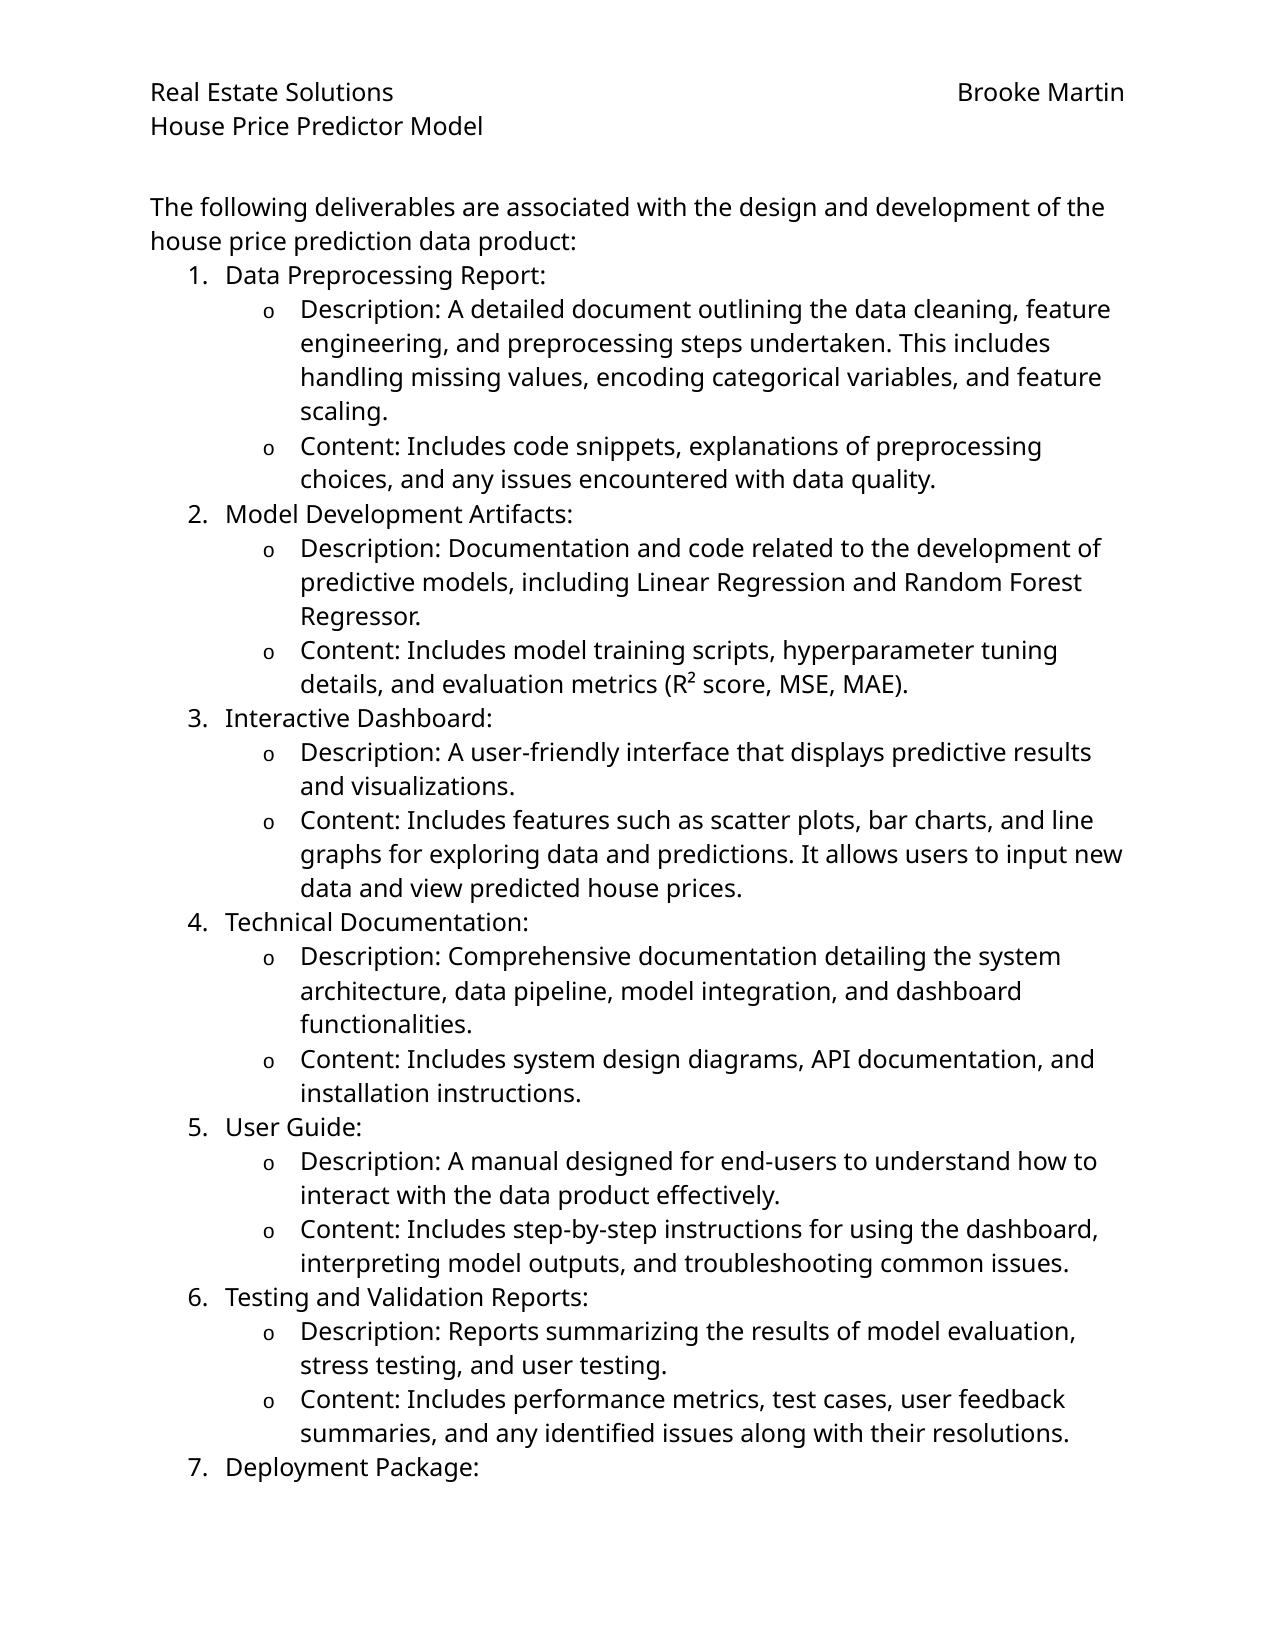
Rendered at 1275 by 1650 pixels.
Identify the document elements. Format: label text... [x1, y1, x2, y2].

list User Guide: [187, 1109, 1125, 1143]
list Description: Reports summarizing the results of model evaluation, stress testing, and user testing. [262, 1314, 1125, 1382]
list Data Preprocessing Report: [187, 258, 1125, 292]
list Description: A user-friendly interface that displays predictive results and visualizations. [262, 735, 1125, 803]
text The following deliverables are associated with the design and development of the house price prediction data product: [150, 190, 1125, 258]
list Content: Includes step-by-step instructions for using the dashboard, interpreting model outputs, and troubleshooting common issues. [262, 1212, 1125, 1280]
list Deployment Package: [187, 1450, 1125, 1484]
list Content: Includes model training scripts, hyperparameter tuning details, and evaluation metrics (R² score, MSE, MAE). [262, 632, 1125, 701]
list Description: A manual designed for end-users to understand how to interact with the data product effectively. [262, 1143, 1125, 1212]
list Content: Includes system design diagrams, API documentation, and installation instructions. [262, 1041, 1125, 1109]
list Interactive Dashboard: [187, 701, 1125, 735]
list Description: Documentation and code related to the development of predictive models, including Linear Regression and Random Forest Regressor. [262, 530, 1125, 632]
list Content: Includes performance metrics, test cases, user feedback summaries, and any identified issues along with their resolutions. [262, 1382, 1125, 1450]
list Model Development Artifacts: [187, 496, 1125, 530]
list Testing and Validation Reports: [187, 1280, 1125, 1314]
list Content: Includes features such as scatter plots, bar charts, and line graphs for exploring data and predictions. It allows users to input new data and view predicted house prices. [262, 803, 1125, 905]
list Description: Comprehensive documentation detailing the system architecture, data pipeline, model integration, and dashboard functionalities. [262, 939, 1125, 1041]
list Description: A detailed document outlining the data cleaning, feature engineering, and preprocessing steps undertaken. This includes handling missing values, encoding categorical variables, and feature scaling. [262, 292, 1125, 428]
list Content: Includes code snippets, explanations of preprocessing choices, and any issues encountered with data quality. [262, 428, 1125, 496]
list Technical Documentation: [187, 905, 1125, 939]
